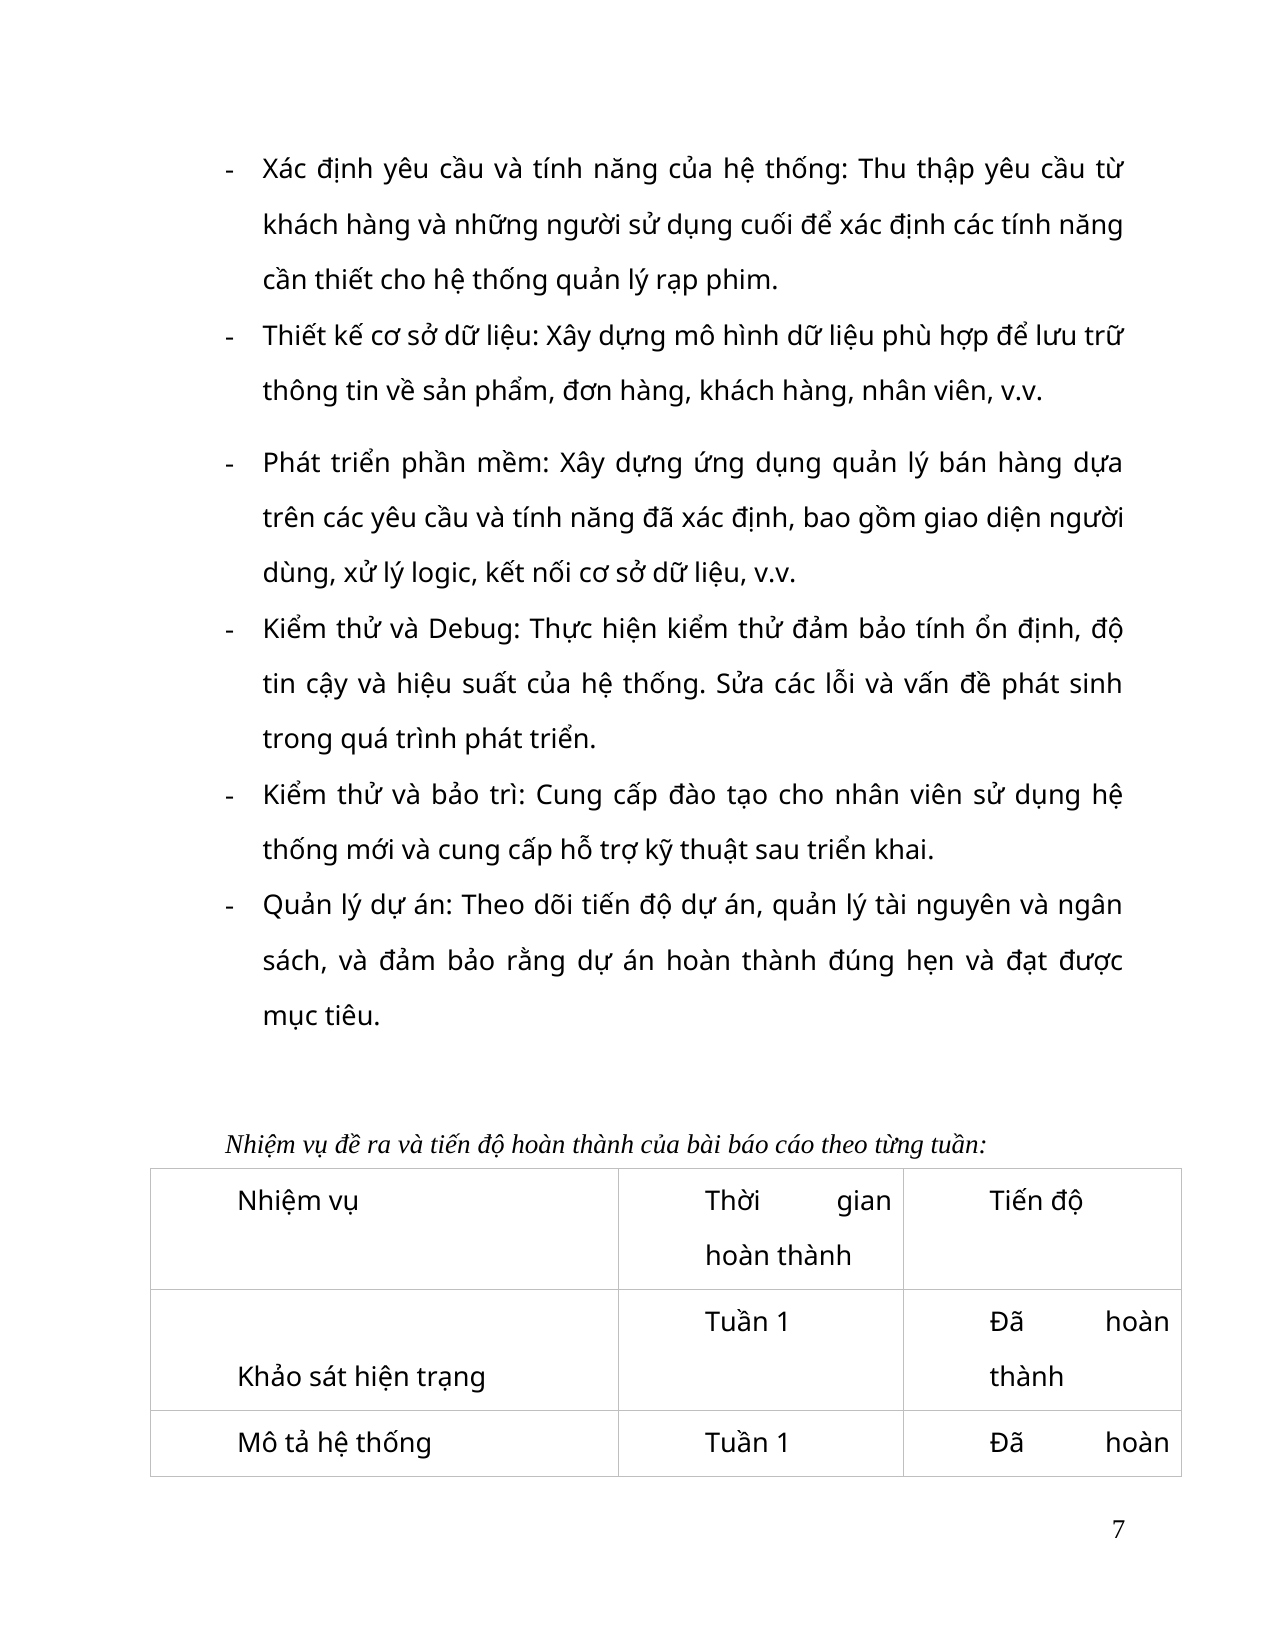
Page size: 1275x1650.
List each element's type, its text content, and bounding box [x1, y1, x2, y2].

table_cell Tuần 1 [619, 1290, 903, 1410]
list Kiểm thử và Debug: Thực hiện kiểm thử đảm bảo tính ổn định, độ tin cậy và hiệu suất của hệ thống. Sửa các lỗi và vấn đề phát sinh trong quá trình phát triển. [225, 609, 1125, 757]
table_cell Đã hoàn thành [904, 1290, 1181, 1410]
table_cell Khảo sát hiện trạng [151, 1290, 618, 1410]
table_header Tiến độ [904, 1169, 1181, 1289]
list Xác định yêu cầu và tính năng của hệ thống: Thu thập yêu cầu từ khách hàng và những người sử dụng cuối để xác định các tính năng cần thiết cho hệ thống quản lý rạp phim. [225, 150, 1125, 297]
table_header Nhiệm vụ [151, 1169, 618, 1289]
table_header Thời gian hoàn thành [619, 1169, 903, 1289]
list Phát triển phần mềm: Xây dựng ứng dụng quản lý bán hàng dựa trên các yêu cầu và tính năng đã xác định, bao gồm giao diện người dùng, xử lý logic, kết nối cơ sở dữ liệu, v.v. [225, 443, 1125, 591]
table_cell Mô tả hệ thống [151, 1411, 618, 1476]
list Kiểm thử và bảo trì: Cung cấp đào tạo cho nhân viên sử dụng hệ thống mới và cung cấp hỗ trợ kỹ thuật sau triển khai. [225, 775, 1125, 867]
list Thiết kế cơ sở dữ liệu: Xây dựng mô hình dữ liệu phù hợp để lưu trữ thông tin về sản phẩm, đơn hàng, khách hàng, nhân viên, v.v. [225, 316, 1125, 408]
table_cell Tuần 1 [619, 1411, 903, 1476]
subtitle Nhiệm vụ đề ra và tiến độ hoàn thành của bài báo cáo theo từng tuần: [225, 1128, 1125, 1159]
table_cell Đã hoàn thành [904, 1411, 1181, 1476]
list Quản lý dự án: Theo dõi tiến độ dự án, quản lý tài nguyên và ngân sách, và đảm bảo rằng dự án hoàn thành đúng hẹn và đạt được mục tiêu. [225, 886, 1125, 1033]
